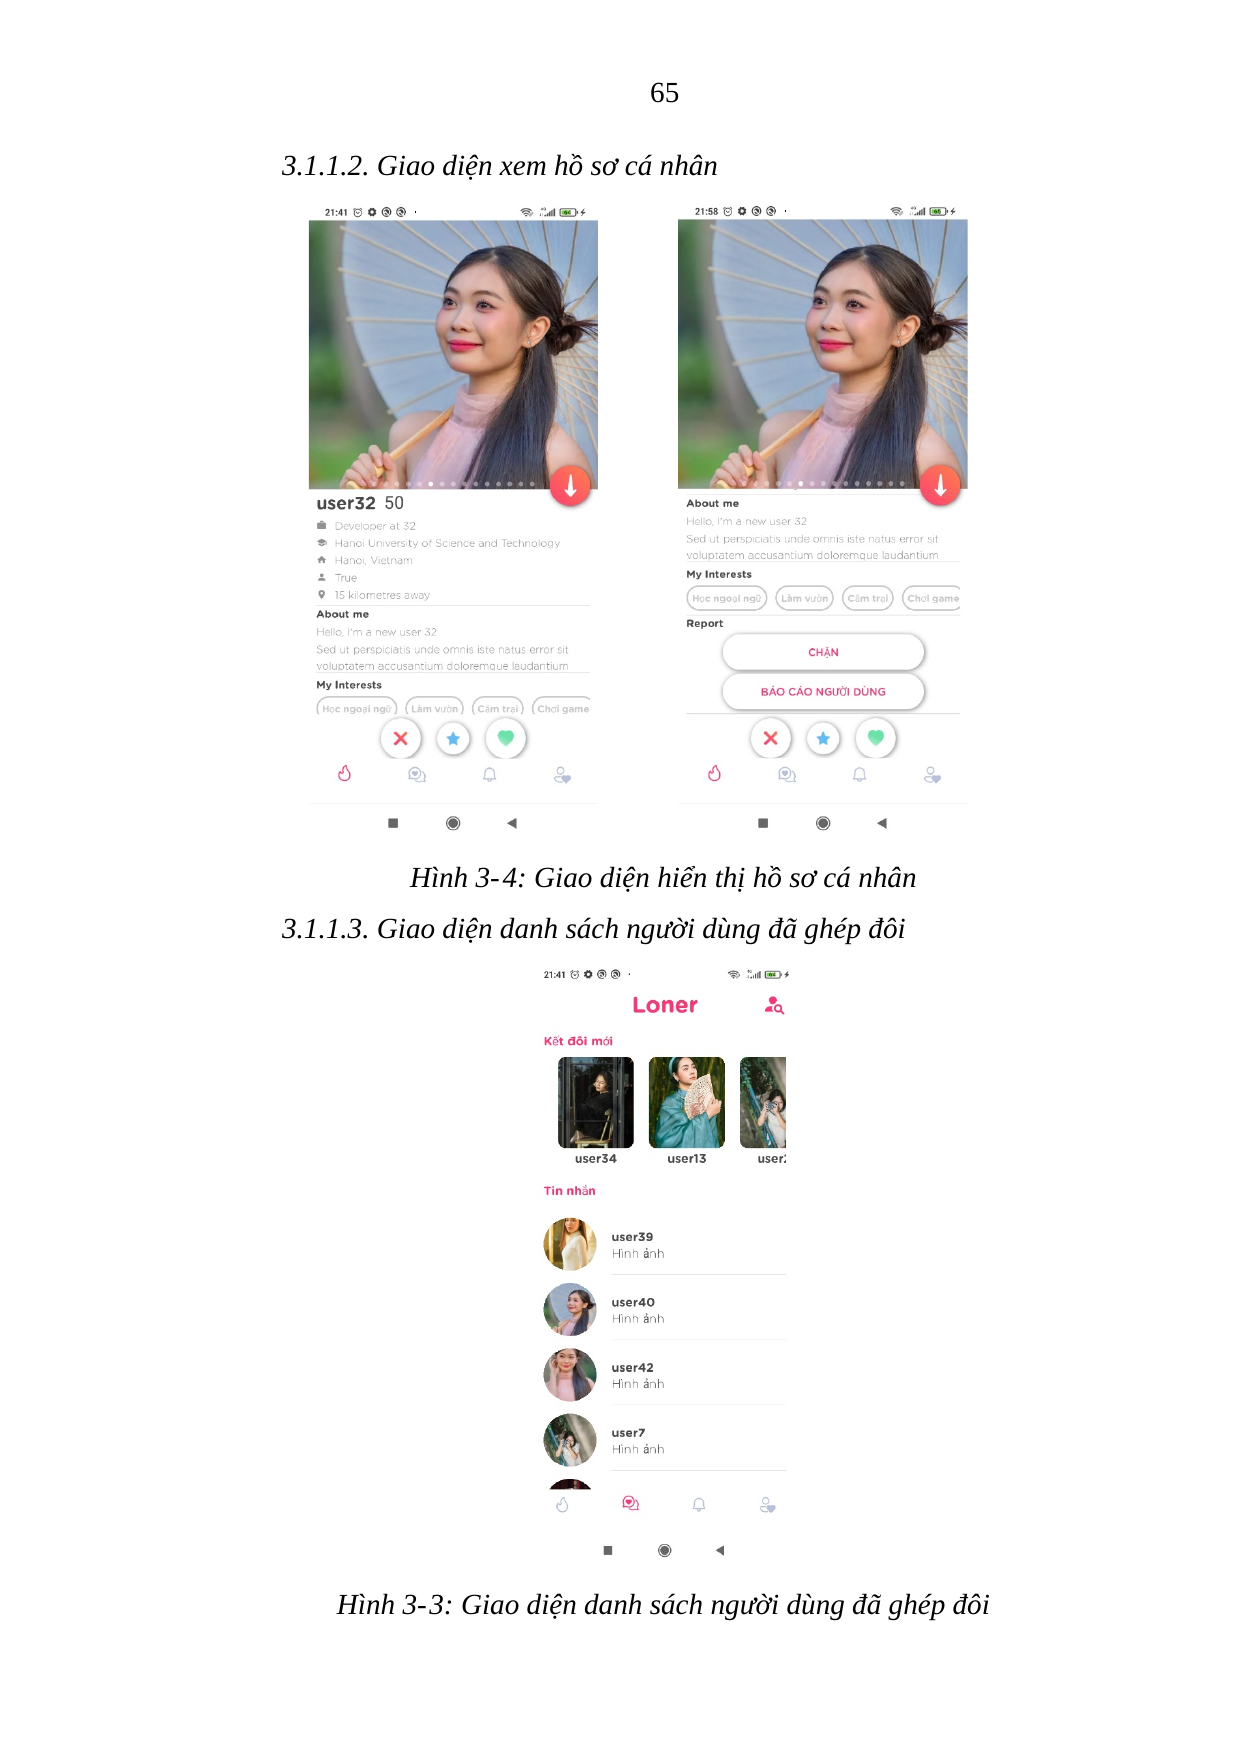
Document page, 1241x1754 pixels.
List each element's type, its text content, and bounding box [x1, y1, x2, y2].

text Giao diện danh sách người dùng đã ghép đôi [282, 911, 1122, 944]
picture [528, 961, 801, 1568]
text Giao diện xem hồ sơ cá nhân [282, 148, 1122, 181]
picture [678, 198, 968, 842]
picture [308, 199, 598, 842]
